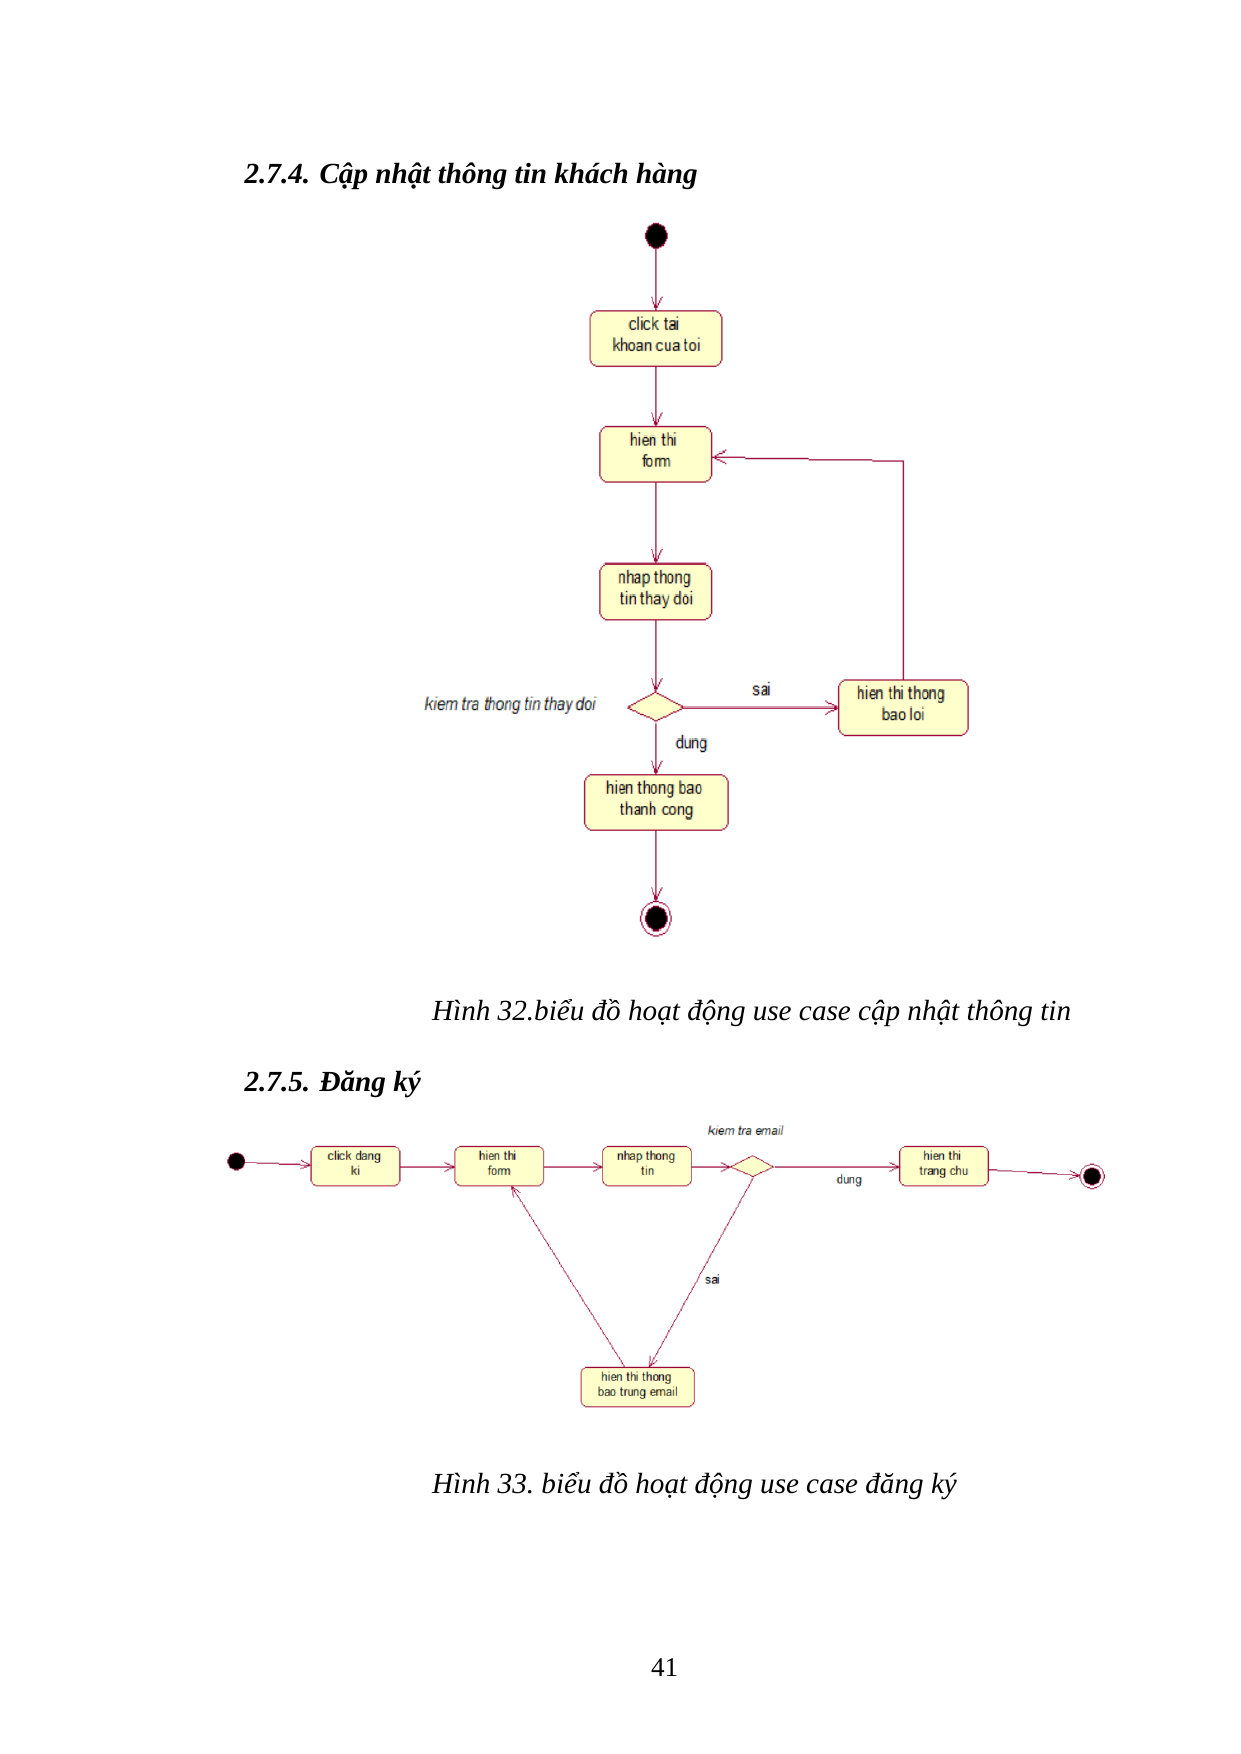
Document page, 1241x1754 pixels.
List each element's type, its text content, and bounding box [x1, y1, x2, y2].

picture [206, 1106, 1123, 1467]
text Hình 32.biểu đồ hoạt động use case cập nhật thông tin [357, 993, 1122, 1027]
list Đăng ký [244, 1064, 1122, 1098]
text Hình 33. biểu đồ hoạt động use case đăng ký [432, 1467, 1122, 1500]
picture [319, 198, 1033, 994]
list Cập nhật thông tin khách hàng [244, 156, 1122, 190]
